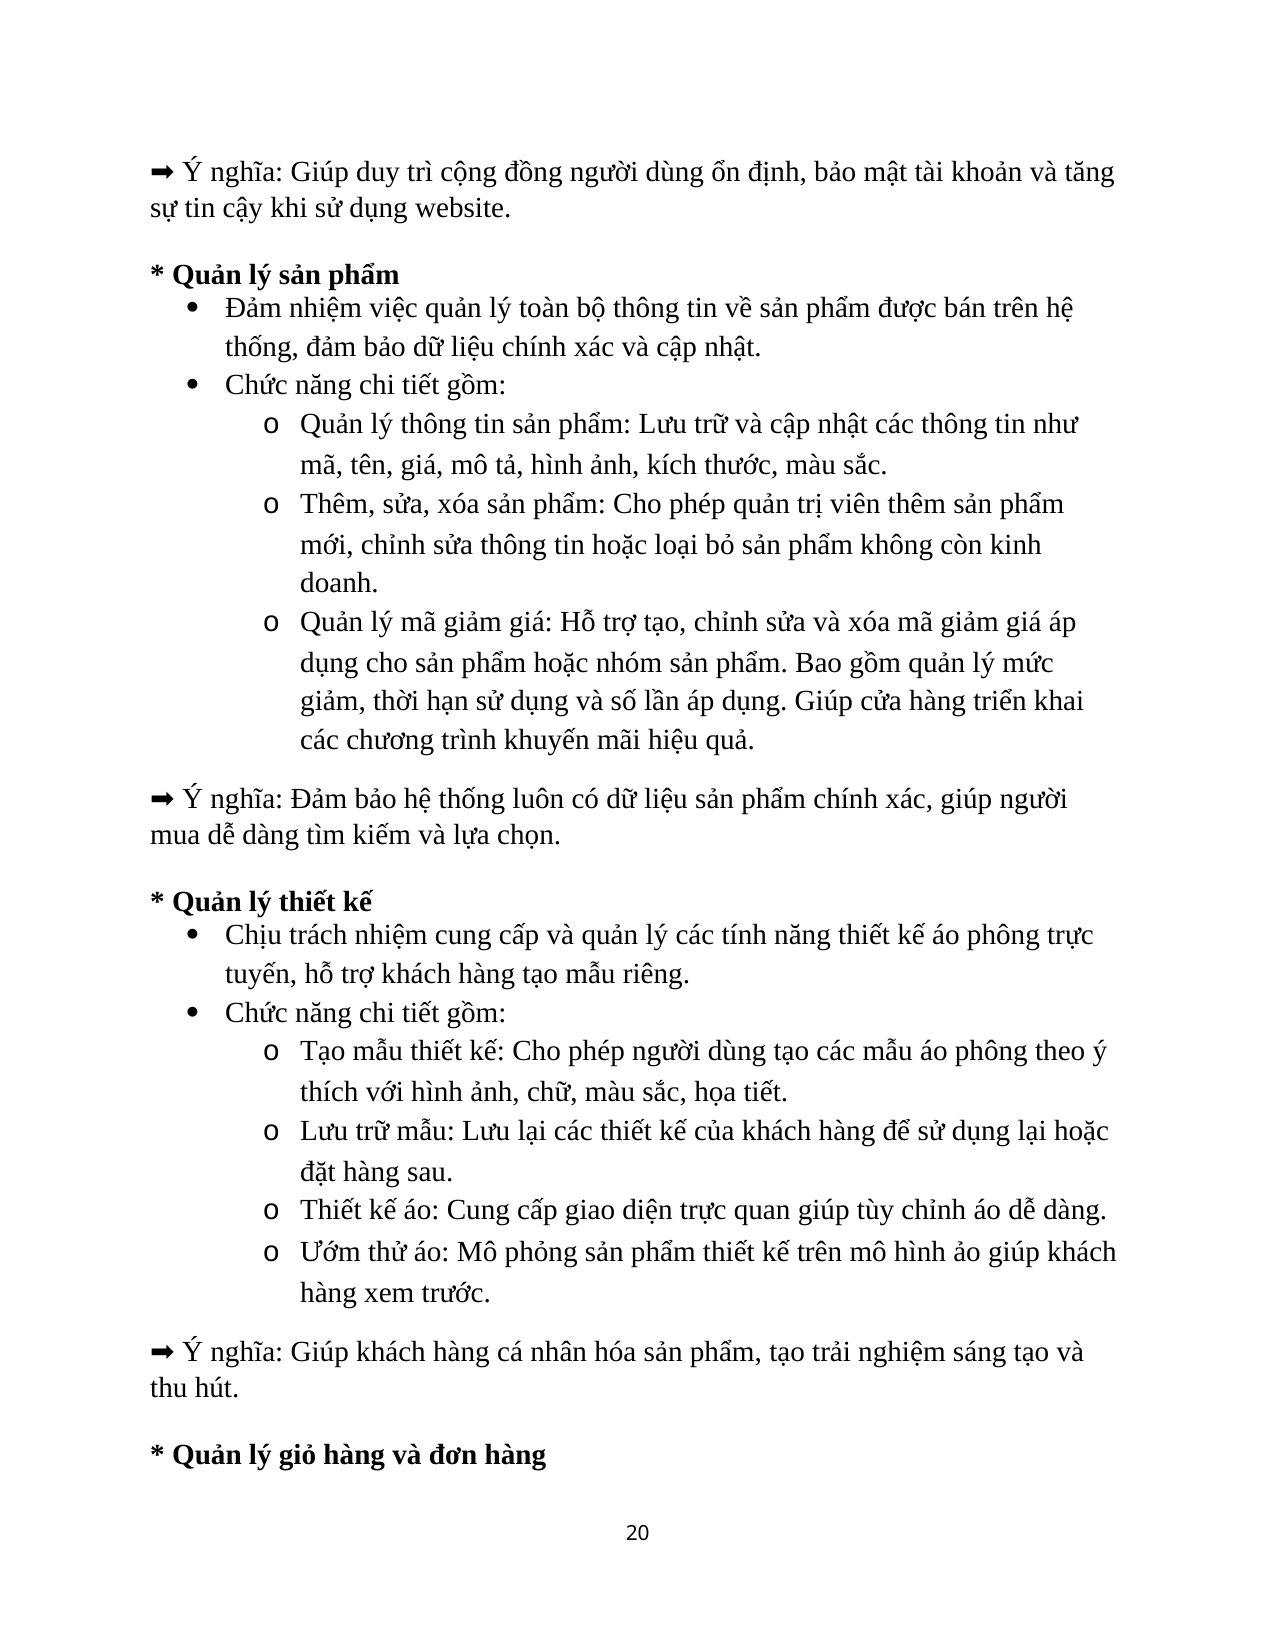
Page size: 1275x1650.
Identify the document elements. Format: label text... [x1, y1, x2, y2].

list Chịu trách nhiệm cung cấp và quản lý các tính năng thiết kế áo phông trực tuyến, hỗ trợ khách hàng tạo mẫu riêng. [187, 917, 1125, 990]
list Lưu trữ mẫu: Lưu lại các thiết kế của khách hàng để sử dụng lại hoặc đặt hàng sau. [262, 1113, 1125, 1187]
text ➡ Ý nghĩa: Giúp duy trì cộng đồng người dùng ổn định, bảo mật tài khoản và tăng sự tin cậy khi sử dụng website. [150, 150, 1125, 223]
list Chức năng chi tiết gồm: [187, 367, 1125, 401]
list Quản lý mã giảm giá: Hỗ trợ tạo, chỉnh sửa và xóa mã giảm giá áp dụng cho sản phẩm hoặc nhóm sản phẩm. Bao gồm quản lý mức giảm, thời hạn sử dụng và số lần áp dụng. Giúp cửa hàng triển khai các chương trình khuyến mãi hiệu quả. [262, 604, 1125, 756]
list Thiết kế áo: Cung cấp giao diện trực quan giúp tùy chỉnh áo dễ dàng. [262, 1192, 1125, 1228]
list Đảm nhiệm việc quản lý toàn bộ thông tin về sản phẩm được bán trên hệ thống, đảm bảo dữ liệu chính xác và cập nhật. [187, 290, 1125, 362]
list Thêm, sửa, xóa sản phẩm: Cho phép quản trị viên thêm sản phẩm mới, chỉnh sửa thông tin hoặc loại bỏ sản phẩm không còn kinh doanh. [262, 486, 1125, 599]
text * Quản lý sản phẩm [150, 257, 1125, 290]
text * Quản lý thiết kế [150, 884, 1125, 917]
text ➡ Ý nghĩa: Đảm bảo hệ thống luôn có dữ liệu sản phẩm chính xác, giúp người mua dễ dàng tìm kiếm và lựa chọn. [150, 777, 1125, 850]
text * Quản lý giỏ hàng và đơn hàng [150, 1437, 1125, 1470]
list Ướm thử áo: Mô phỏng sản phẩm thiết kế trên mô hình ảo giúp khách hàng xem trước. [262, 1234, 1125, 1308]
list Chức năng chi tiết gồm: [187, 995, 1125, 1028]
list Quản lý thông tin sản phẩm: Lưu trữ và cập nhật các thông tin như mã, tên, giá, mô tả, hình ảnh, kích thước, màu sắc. [262, 406, 1125, 481]
text ➡ Ý nghĩa: Giúp khách hàng cá nhân hóa sản phẩm, tạo trải nghiệm sáng tạo và thu hút. [150, 1330, 1125, 1403]
list Tạo mẫu thiết kế: Cho phép người dùng tạo các mẫu áo phông theo ý thích với hình ảnh, chữ, màu sắc, họa tiết. [262, 1033, 1125, 1108]
